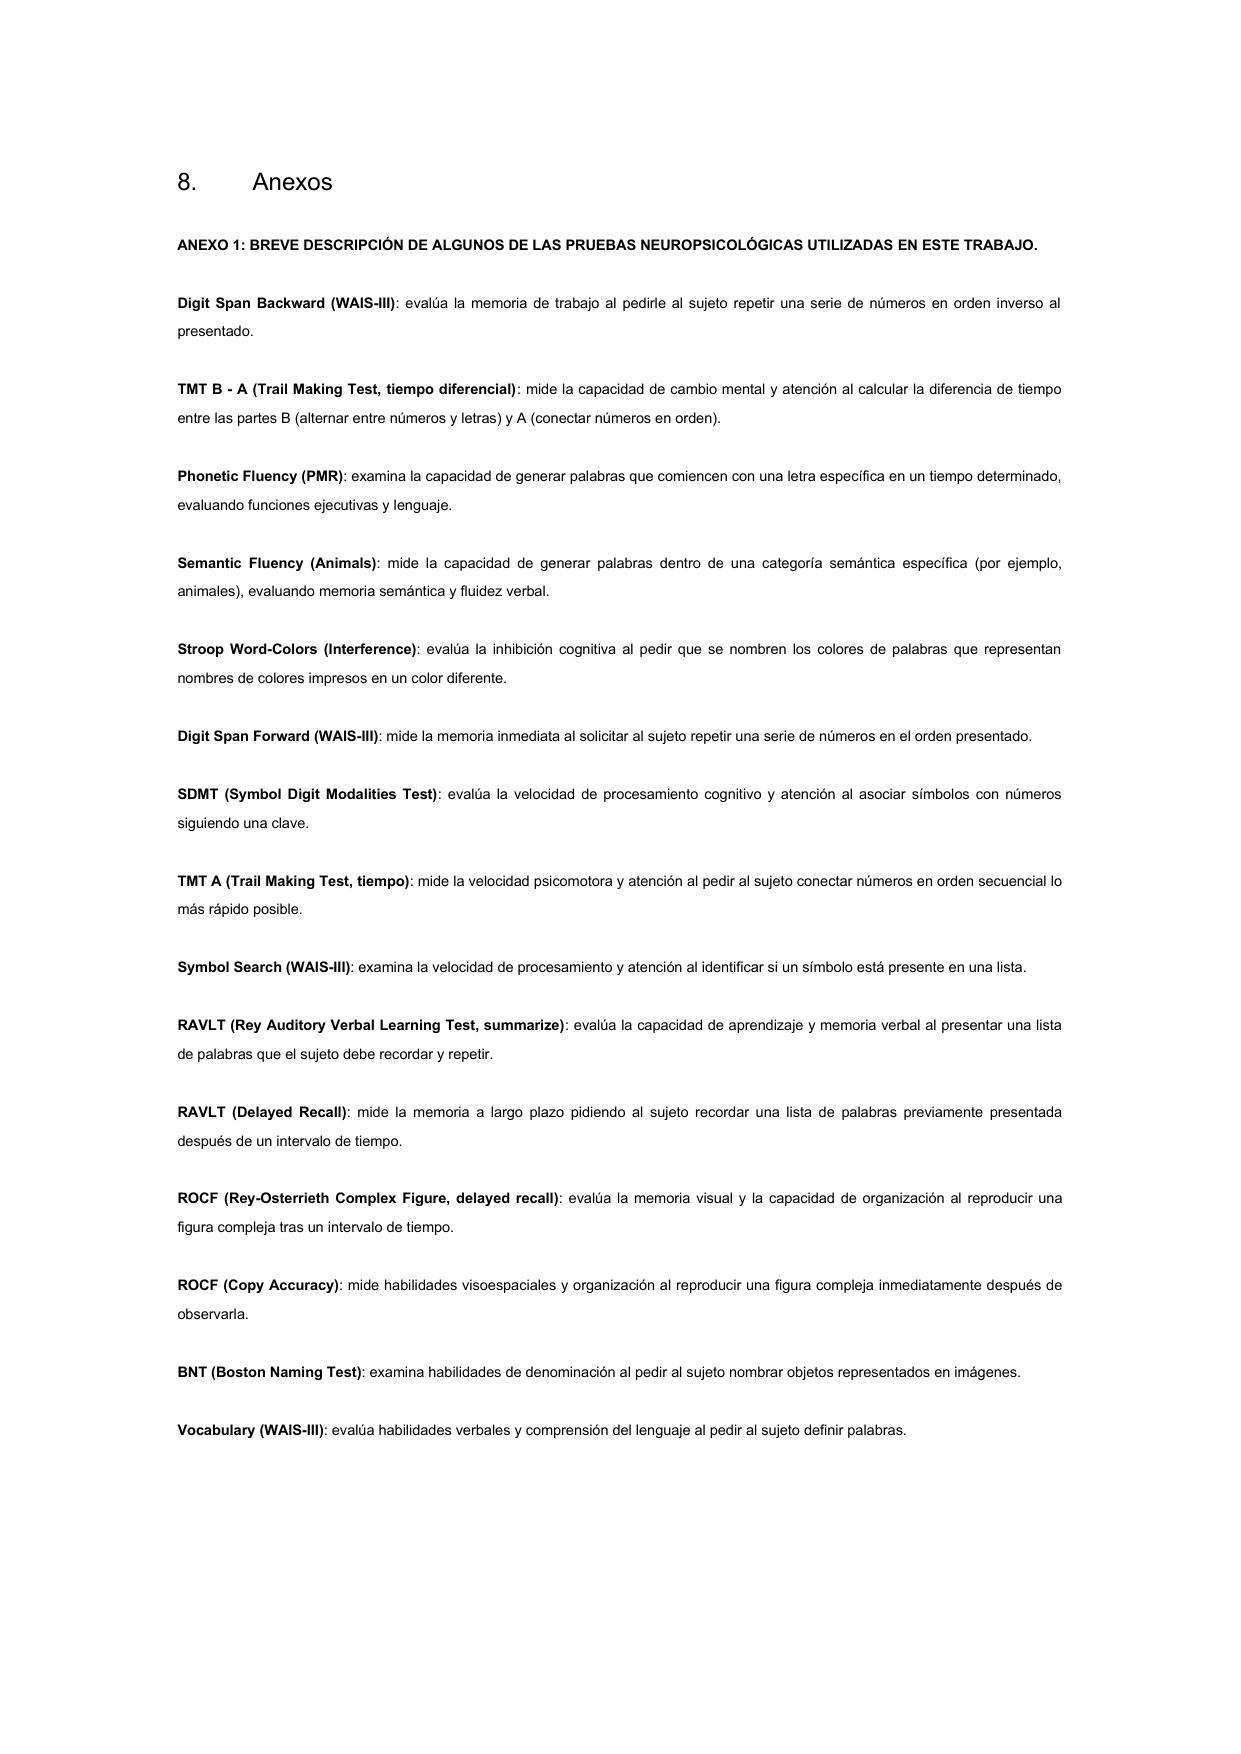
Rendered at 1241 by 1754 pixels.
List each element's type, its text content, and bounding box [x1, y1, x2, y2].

text ROCF (Rey-Osterrieth Complex Figure, delayed recall): evalúa la memoria visual y la capacidad de organización al reproducir una figura compleja tras un intervalo de tiempo. [177, 1178, 1063, 1236]
text TMT A (Trail Making Test, tiempo): mide la velocidad psicomotora y atención al pedir al sujeto conectar números en orden secuencial lo más rápido posible. [177, 860, 1063, 918]
text Symbol Search (WAIS-III): examina la velocidad de procesamiento y atención al identificar si un símbolo está presente en una lista. [177, 947, 1063, 976]
text ROCF (Copy Accuracy): mide habilidades visoespaciales y organización al reproducir una figura compleja inmediatamente después de observarla. [177, 1265, 1063, 1322]
text SDMT (Symbol Digit Modalities Test): evalúa la velocidad de procesamiento cognitivo y atención al asociar símbolos con números siguiendo una clave. [177, 774, 1063, 831]
text Stroop Word-Colors (Interference): evalúa la inhibición cognitiva al pedir que se nombren los colores de palabras que representan nombres de colores impresos en un color diferente. [177, 629, 1063, 687]
text Digit Span Forward (WAIS-III): mide la memoria inmediata al solicitar al sujeto repetir una serie de números en el orden presentado. [177, 716, 1063, 744]
text Vocabulary (WAIS-III): evalúa habilidades verbales y comprensión del lenguaje al pedir al sujeto definir palabras. [177, 1409, 1063, 1438]
text RAVLT (Rey Auditory Verbal Learning Test, summarize): evalúa la capacidad de aprendizaje y memoria verbal al presentar una lista de palabras que el sujeto debe recordar y repetir. [177, 1005, 1063, 1062]
text RAVLT (Delayed Recall): mide la memoria a largo plazo pidiendo al sujeto recordar una lista de palabras previamente presentada después de un intervalo de tiempo. [177, 1092, 1063, 1149]
text Semantic Fluency (Animals): mide la capacidad de generar palabras dentro de una categoría semántica específica (por ejemplo, animales), evaluando memoria semántica y fluidez verbal. [177, 542, 1063, 600]
text BNT (Boston Naming Test): examina habilidades de denominación al pedir al sujeto nombrar objetos representados en imágenes. [177, 1352, 1063, 1380]
subtitle Anexos [177, 148, 1063, 196]
text TMT B - A (Trail Making Test, tiempo diferencial): mide la capacidad de cambio mental y atención al calcular la diferencia de tiempo entre las partes B (alternar entre números y letras) y A (conectar números en orden). [177, 369, 1063, 427]
text Digit Span Backward (WAIS-III): evalúa la memoria de trabajo al pedirle al sujeto repetir una serie de números en orden inverso al presentado. [177, 282, 1063, 340]
text Phonetic Fluency (PMR): examina la capacidad de generar palabras que comiencen con una letra específica en un tiempo determinado, evaluando funciones ejecutivas y lenguaje. [177, 456, 1063, 513]
text ANEXO 1: BREVE DESCRIPCIÓN DE ALGUNOS DE LAS PRUEBAS NEUROPSICOLÓGICAS UTILIZADAS EN ESTE TRABAJO. [177, 224, 1063, 253]
